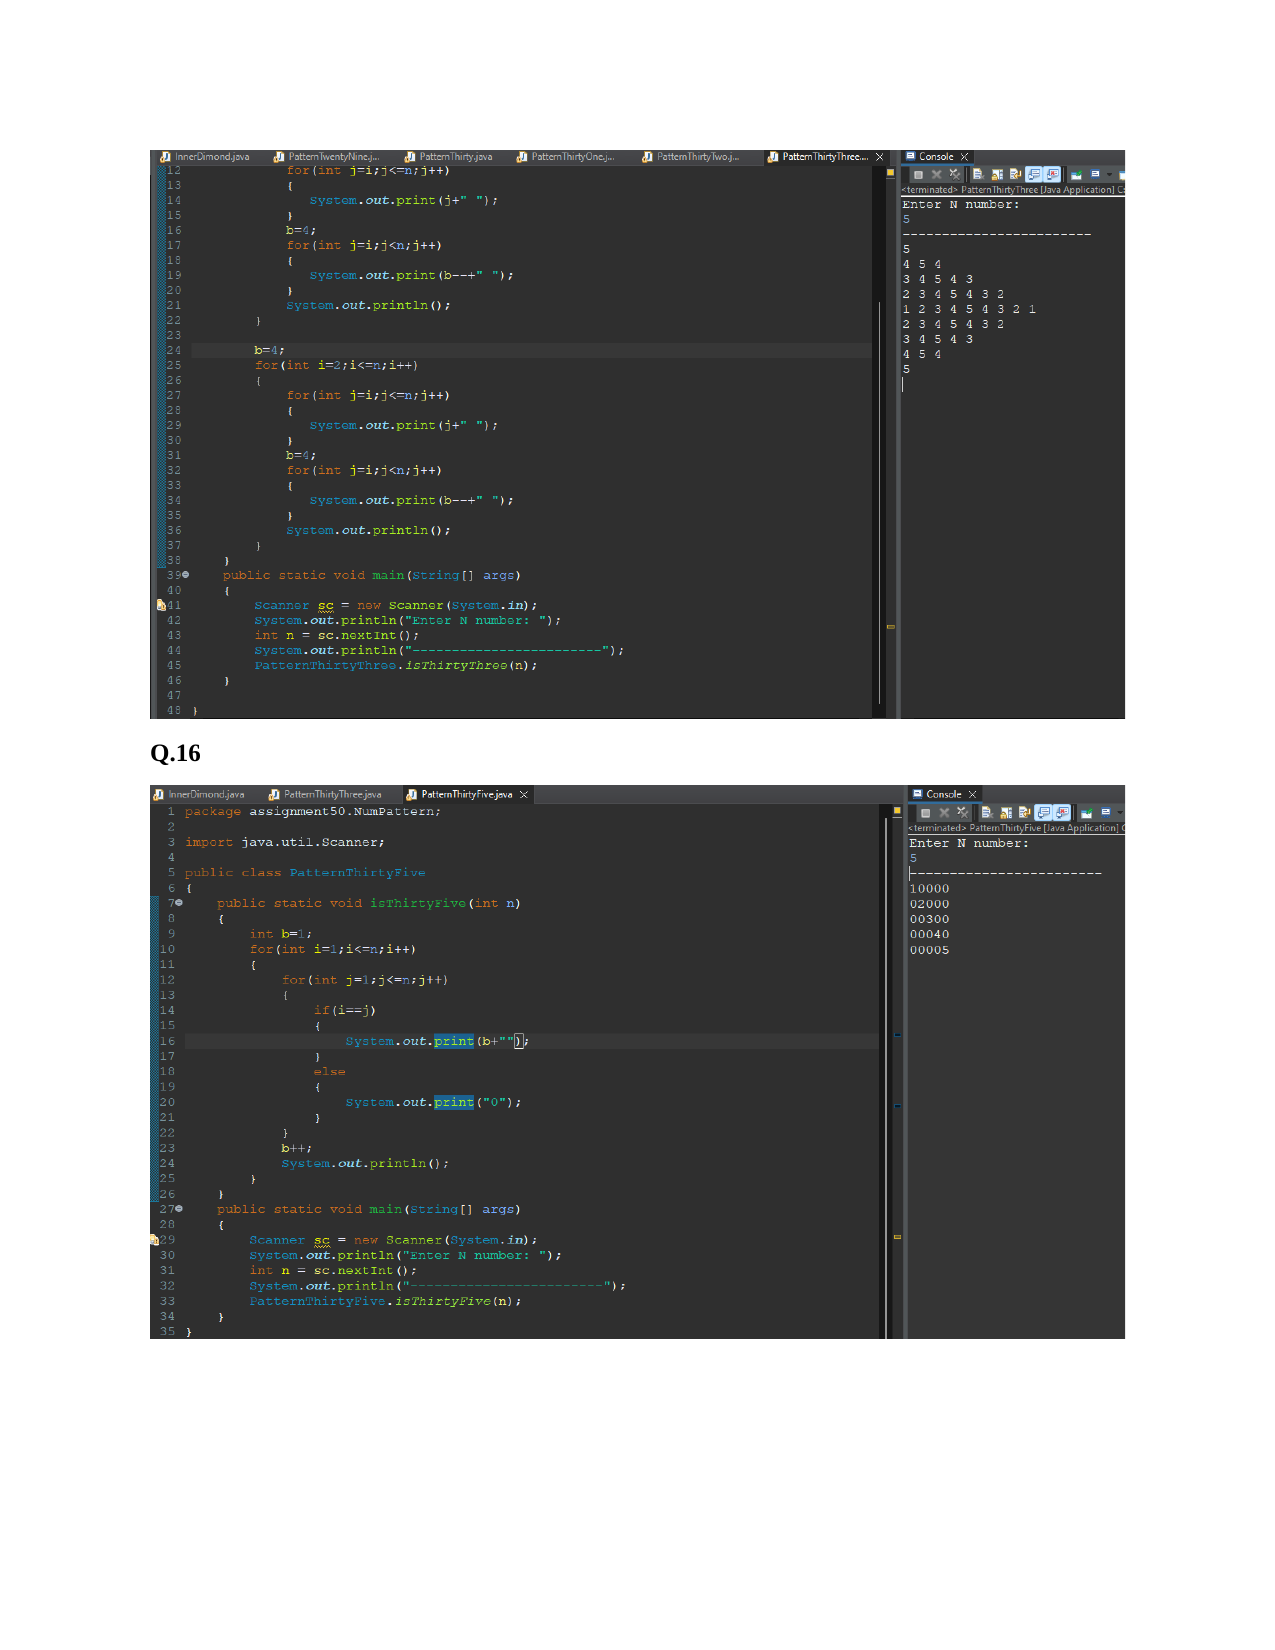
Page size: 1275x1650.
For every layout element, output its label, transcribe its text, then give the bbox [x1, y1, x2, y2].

text Q.16 [150, 738, 1125, 767]
picture [150, 150, 1125, 719]
picture [150, 785, 1125, 1339]
